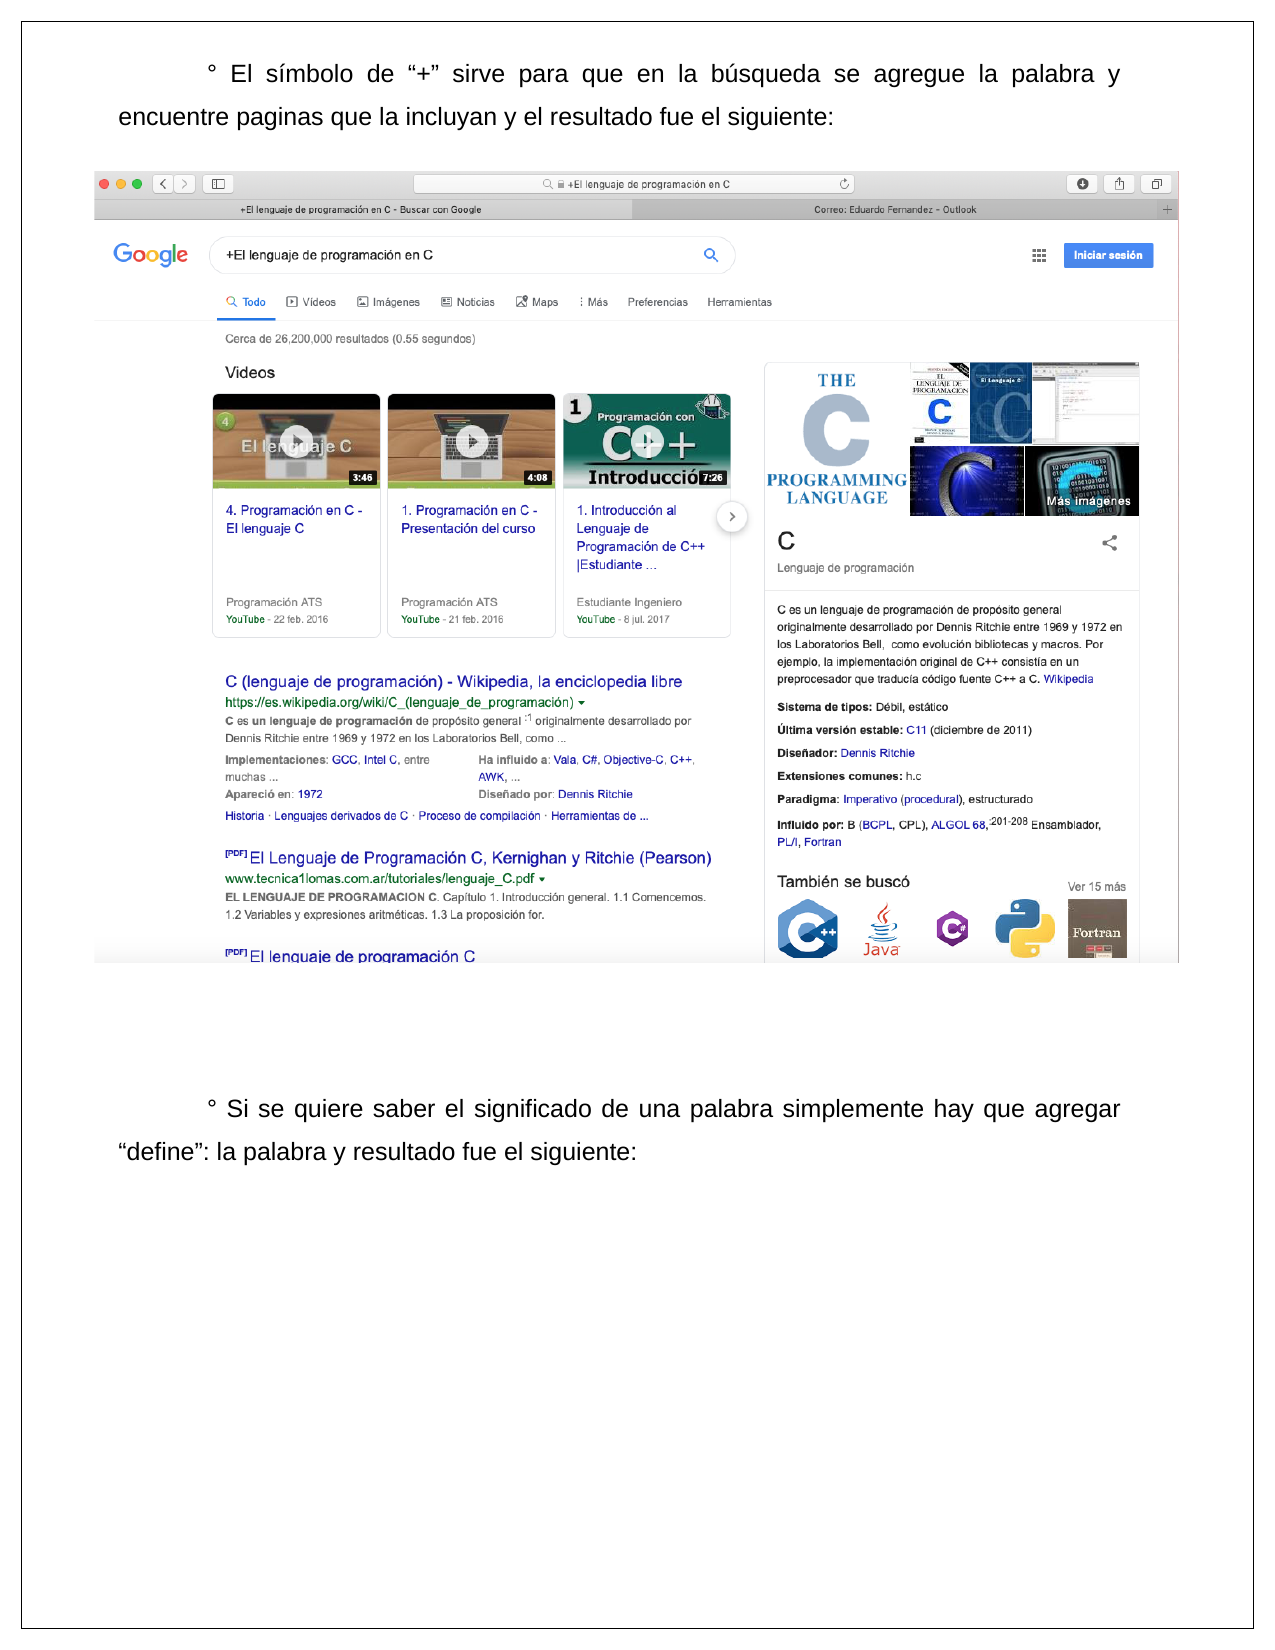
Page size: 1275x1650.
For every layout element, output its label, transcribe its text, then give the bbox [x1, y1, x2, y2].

text ° El símbolo de “+” sirve para que en la búsqueda se agregue la palabra y encuentre paginas que la incluyan y el resultado fue el siguiente: [118, 59, 1122, 131]
picture [94, 171, 1177, 962]
text ° Si se quiere saber el significado de una palabra simplemente hay que agregar “define”: la palabra y resultado fue el siguiente: [118, 1094, 1122, 1166]
